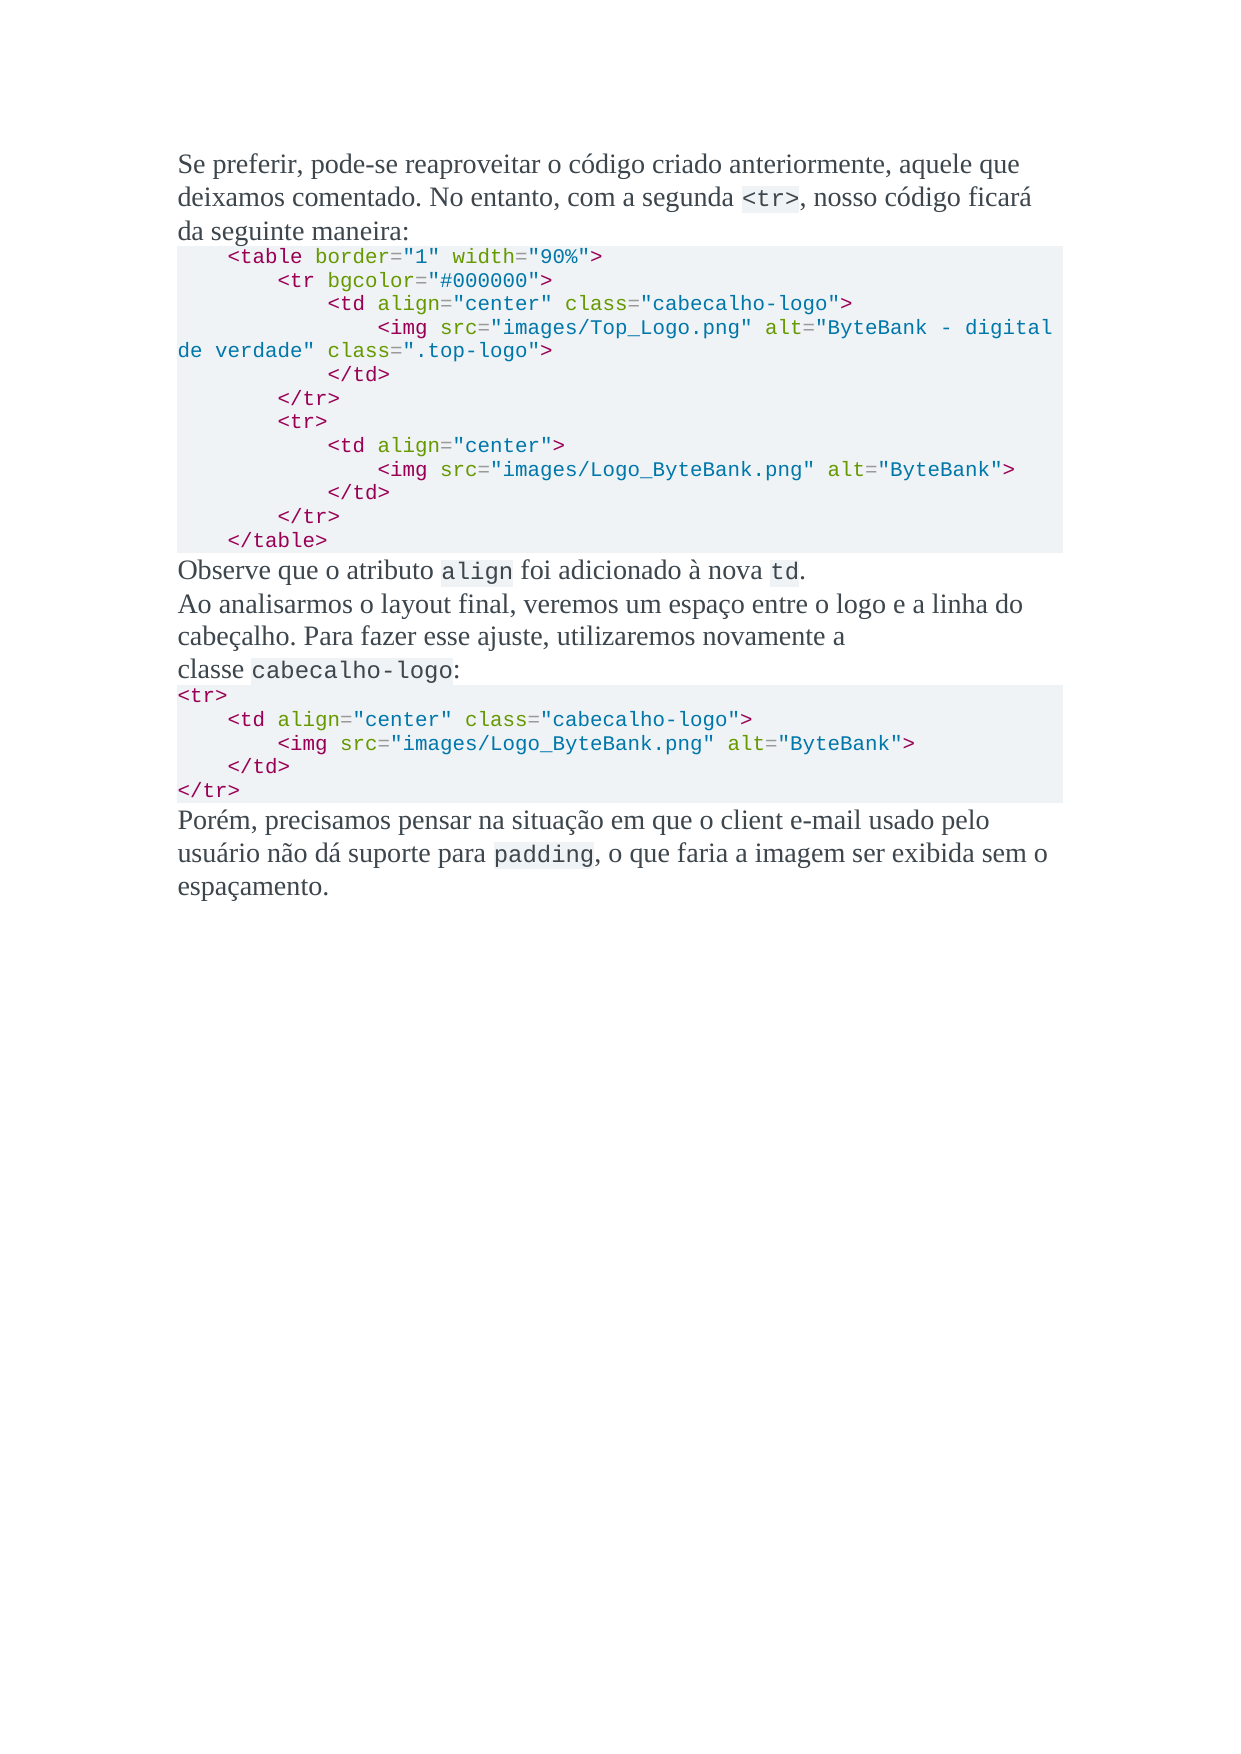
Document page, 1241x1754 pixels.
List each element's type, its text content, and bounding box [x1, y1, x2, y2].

text Ao analisarmos o layout final, veremos um espaço entre o logo e a linha do cabeçalho. Para fazer esse ajuste, utilizaremos novamente a classe cabecalho-logo: [177, 587, 1063, 685]
text </td> [177, 364, 1063, 388]
text <tr> [177, 411, 1063, 435]
text Porém, precisamos pensar na situação em que o client e-mail usado pelo usuário não dá suporte para padding, o que faria a imagem ser exibida sem o espaçamento. [177, 803, 1063, 902]
text <table border="1" width="90%"> [177, 246, 1063, 269]
text <td align="center"> [177, 435, 1063, 459]
text Observe que o atributo align foi adicionado à nova td. [177, 553, 1063, 587]
text </td> [177, 482, 1063, 506]
text </td> [177, 756, 1063, 780]
text <tr bgcolor="#000000"> [177, 269, 1063, 293]
text <tr> [177, 685, 1063, 709]
text </tr> [177, 506, 1063, 530]
text <img src="images/Top_Logo.png" alt="ByteBank - digital de verdade" class=".top-logo"> [177, 317, 1063, 364]
text </tr> [177, 780, 1063, 803]
text <td align="center" class="cabecalho-logo"> [177, 709, 1063, 732]
text Se preferir, pode-se reaproveitar o código criado anteriormente, aquele que deixamos comentado. No entanto, com a segunda <tr>, nosso código ficará da seguinte maneira: [177, 148, 1063, 246]
text </table> [177, 530, 1063, 553]
text <td align="center" class="cabecalho-logo"> [177, 293, 1063, 317]
text <img src="images/Logo_ByteBank.png" alt="ByteBank"> [177, 732, 1063, 756]
text <img src="images/Logo_ByteBank.png" alt="ByteBank"> [177, 459, 1063, 482]
text </tr> [177, 388, 1063, 411]
